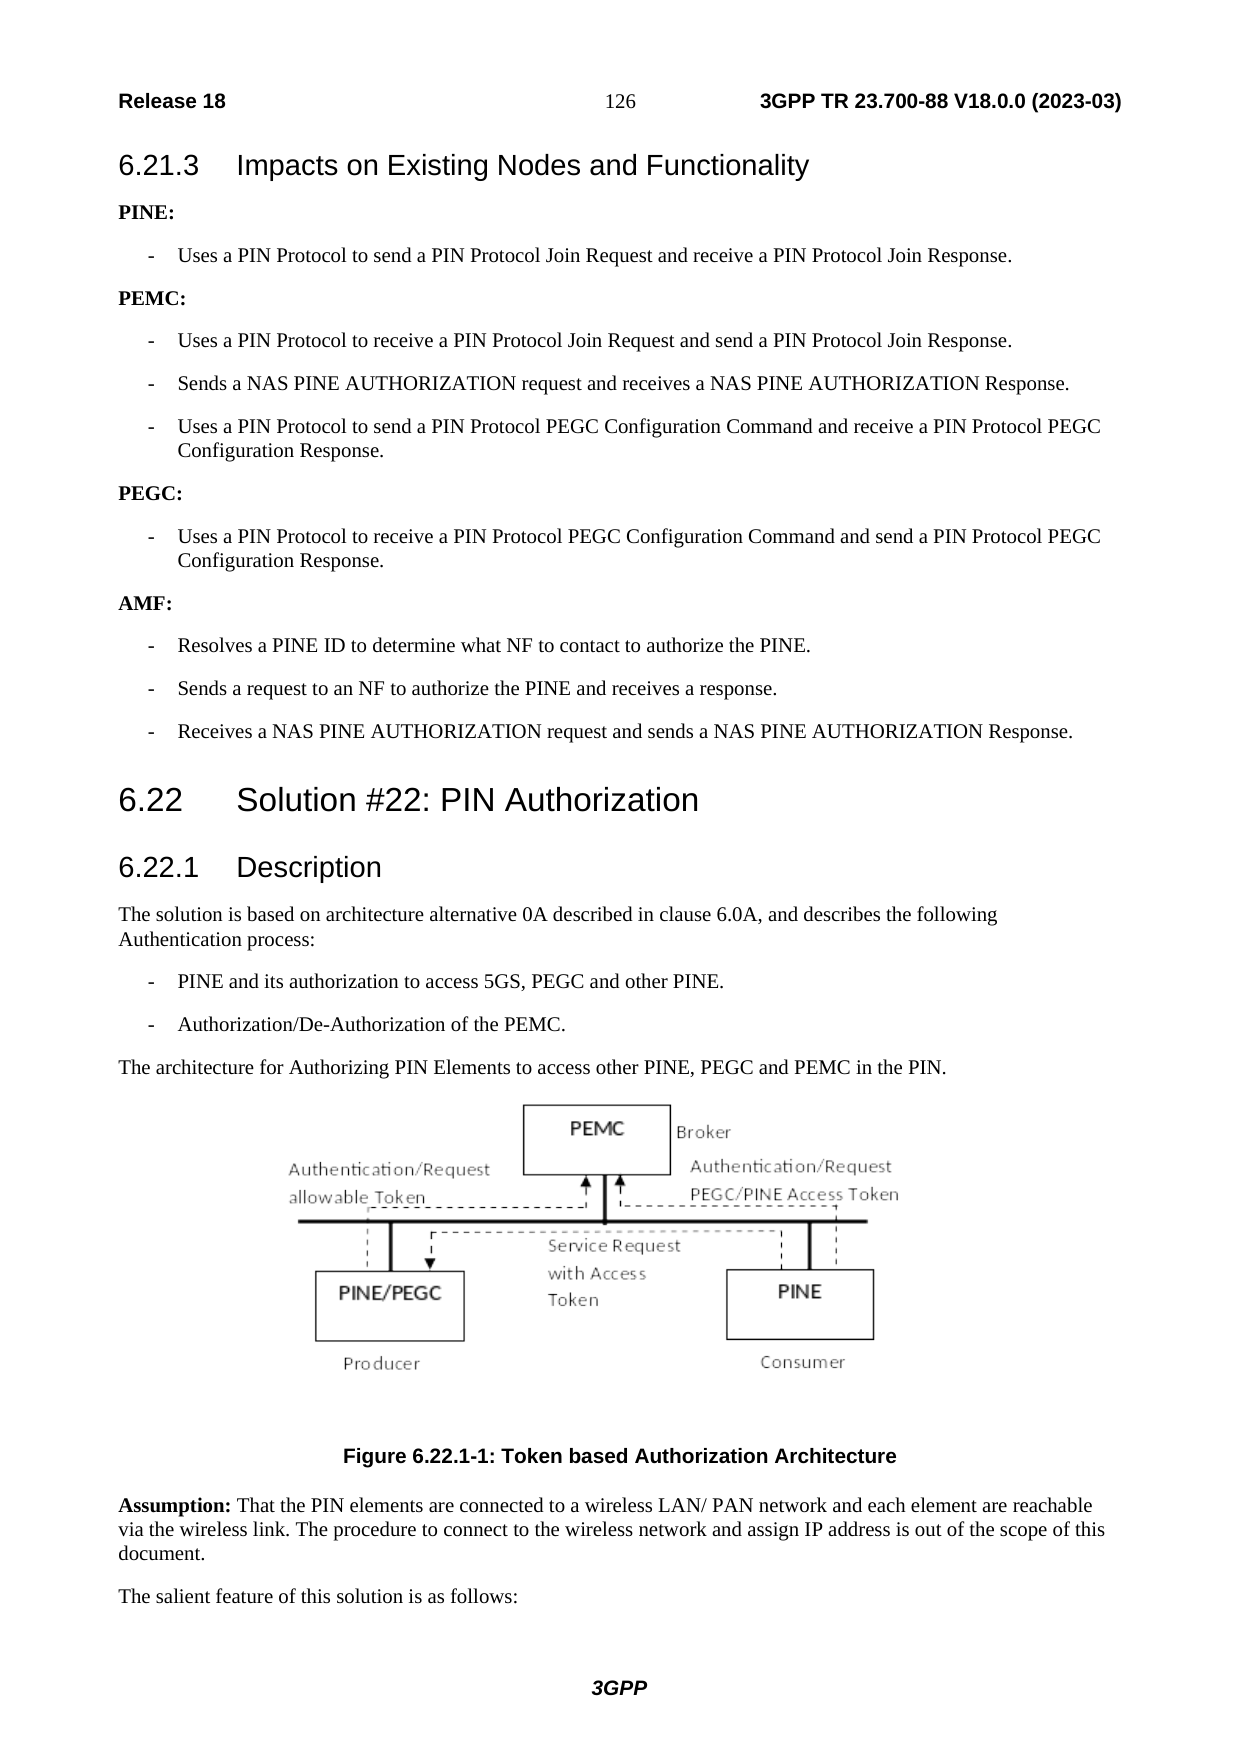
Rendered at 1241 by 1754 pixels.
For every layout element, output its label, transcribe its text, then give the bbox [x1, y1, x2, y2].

text Assumption: That the PIN elements are connected to a wireless LAN/ PAN network and each element are reachable via the wireless link. The procedure to connect to the wireless network and assign IP address is out of the scope of this document. [118, 1493, 1122, 1565]
text - Uses a PIN Protocol to send a PIN Protocol Join Request and receive a PIN Protocol Join Response. [148, 243, 1122, 267]
text The architecture for Authorizing PIN Elements to access other PINE, PEGC and PEMC in the PIN. [118, 1055, 1122, 1079]
text - Sends a request to an NF to authorize the PINE and receives a response. [148, 676, 1122, 700]
subtitle 6.22.1 Description [118, 850, 1122, 884]
subtitle 6.22 Solution #22: PIN Authorization [118, 780, 1122, 819]
text - Uses a PIN Protocol to send a PIN Protocol PEGC Configuration Command and receive a PIN Protocol PEGC Configuration Response. [148, 414, 1122, 462]
text - Uses a PIN Protocol to receive a PIN Protocol PEGC Configuration Command and send a PIN Protocol PEGC Configuration Response. [148, 523, 1122, 572]
text PEMC: [118, 285, 1122, 309]
subtitle 6.21.3 Impacts on Existing Nodes and Functionality [118, 147, 1122, 181]
text PEGC: [118, 481, 1122, 505]
text - Sends a NAS PINE AUTHORIZATION request and receives a NAS PINE AUTHORIZATION Response. [148, 371, 1122, 395]
text Figure 6.22.1-1: Token based Authorization Architecture [118, 1444, 1122, 1468]
text - Resolves a PINE ID to determine what NF to contact to authorize the PINE. [148, 633, 1122, 657]
text - Uses a PIN Protocol to receive a PIN Protocol Join Request and send a PIN Protocol Join Response. [148, 328, 1122, 352]
text The solution is based on architecture alternative 0A described in clause 6.0A, and describes the following Authentication process: [118, 902, 1122, 951]
text AMF: [118, 590, 1122, 614]
text The salient feature of this solution is as follows: [118, 1584, 1122, 1608]
text PINE: [118, 200, 1122, 224]
text - Receives a NAS PINE AUTHORIZATION request and sends a NAS PINE AUTHORIZATION Response. [148, 719, 1122, 743]
text - Authorization/De-Authorization of the PEMC. [148, 1012, 1122, 1036]
text - PINE and its authorization to access 5GS, PEGC and other PINE. [148, 969, 1122, 993]
